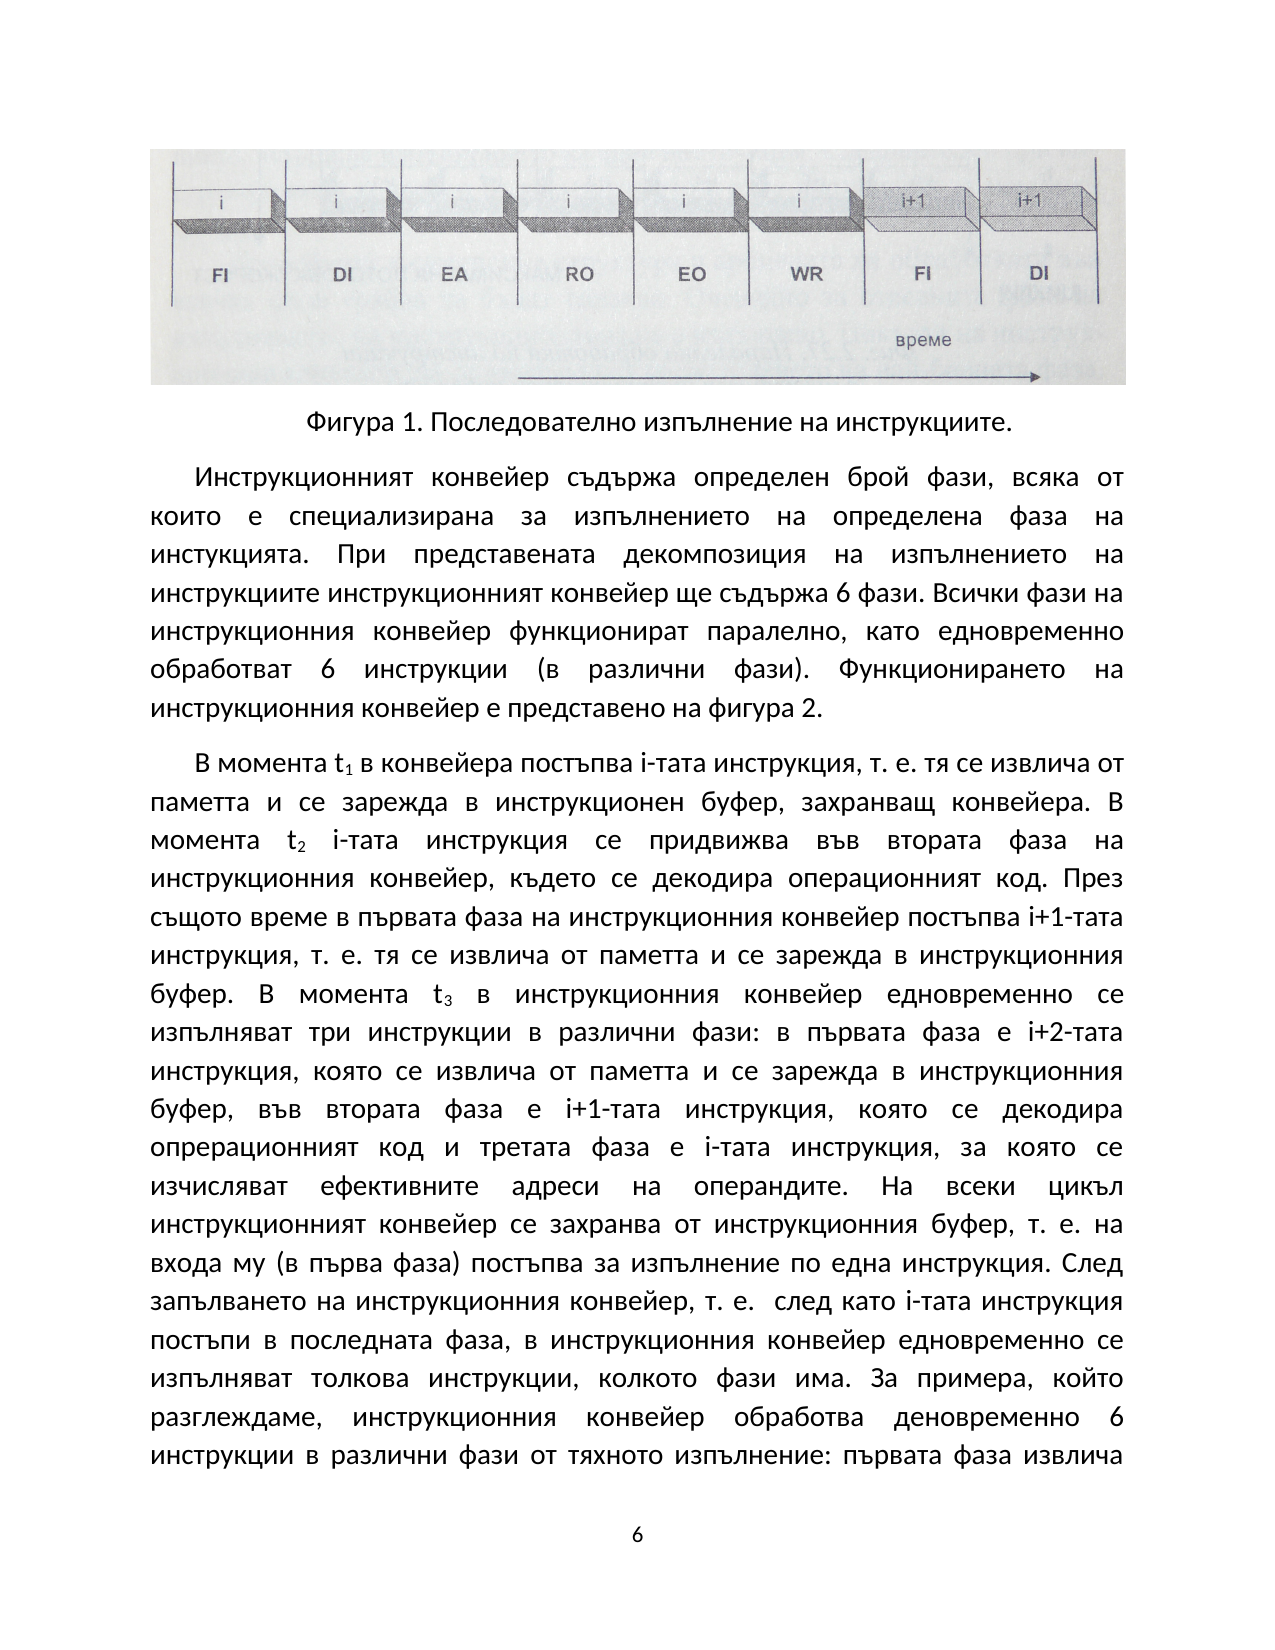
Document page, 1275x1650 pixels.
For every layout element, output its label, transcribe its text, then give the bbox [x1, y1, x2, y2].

text Инструкционният конвейер съдържа определен брой фази, всяка от които е специализирана за изпълнението на определена фаза на инстукцията. При представената декомпозиция на изпълнението на инструкциите инструкционният конвейер ще съдържа 6 фази. Всички фази на инструкционния конвейер функционират паралелно, като едновременно обработват 6 инструкции (в различни фази). Функционирането на инструкционния конвейер е представено на фигура 2. [150, 458, 1125, 725]
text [150, 744, 1125, 1472]
text Фигура 1. Последователно изпълнение на инструкциите. [150, 403, 1125, 439]
picture [150, 149, 1126, 385]
